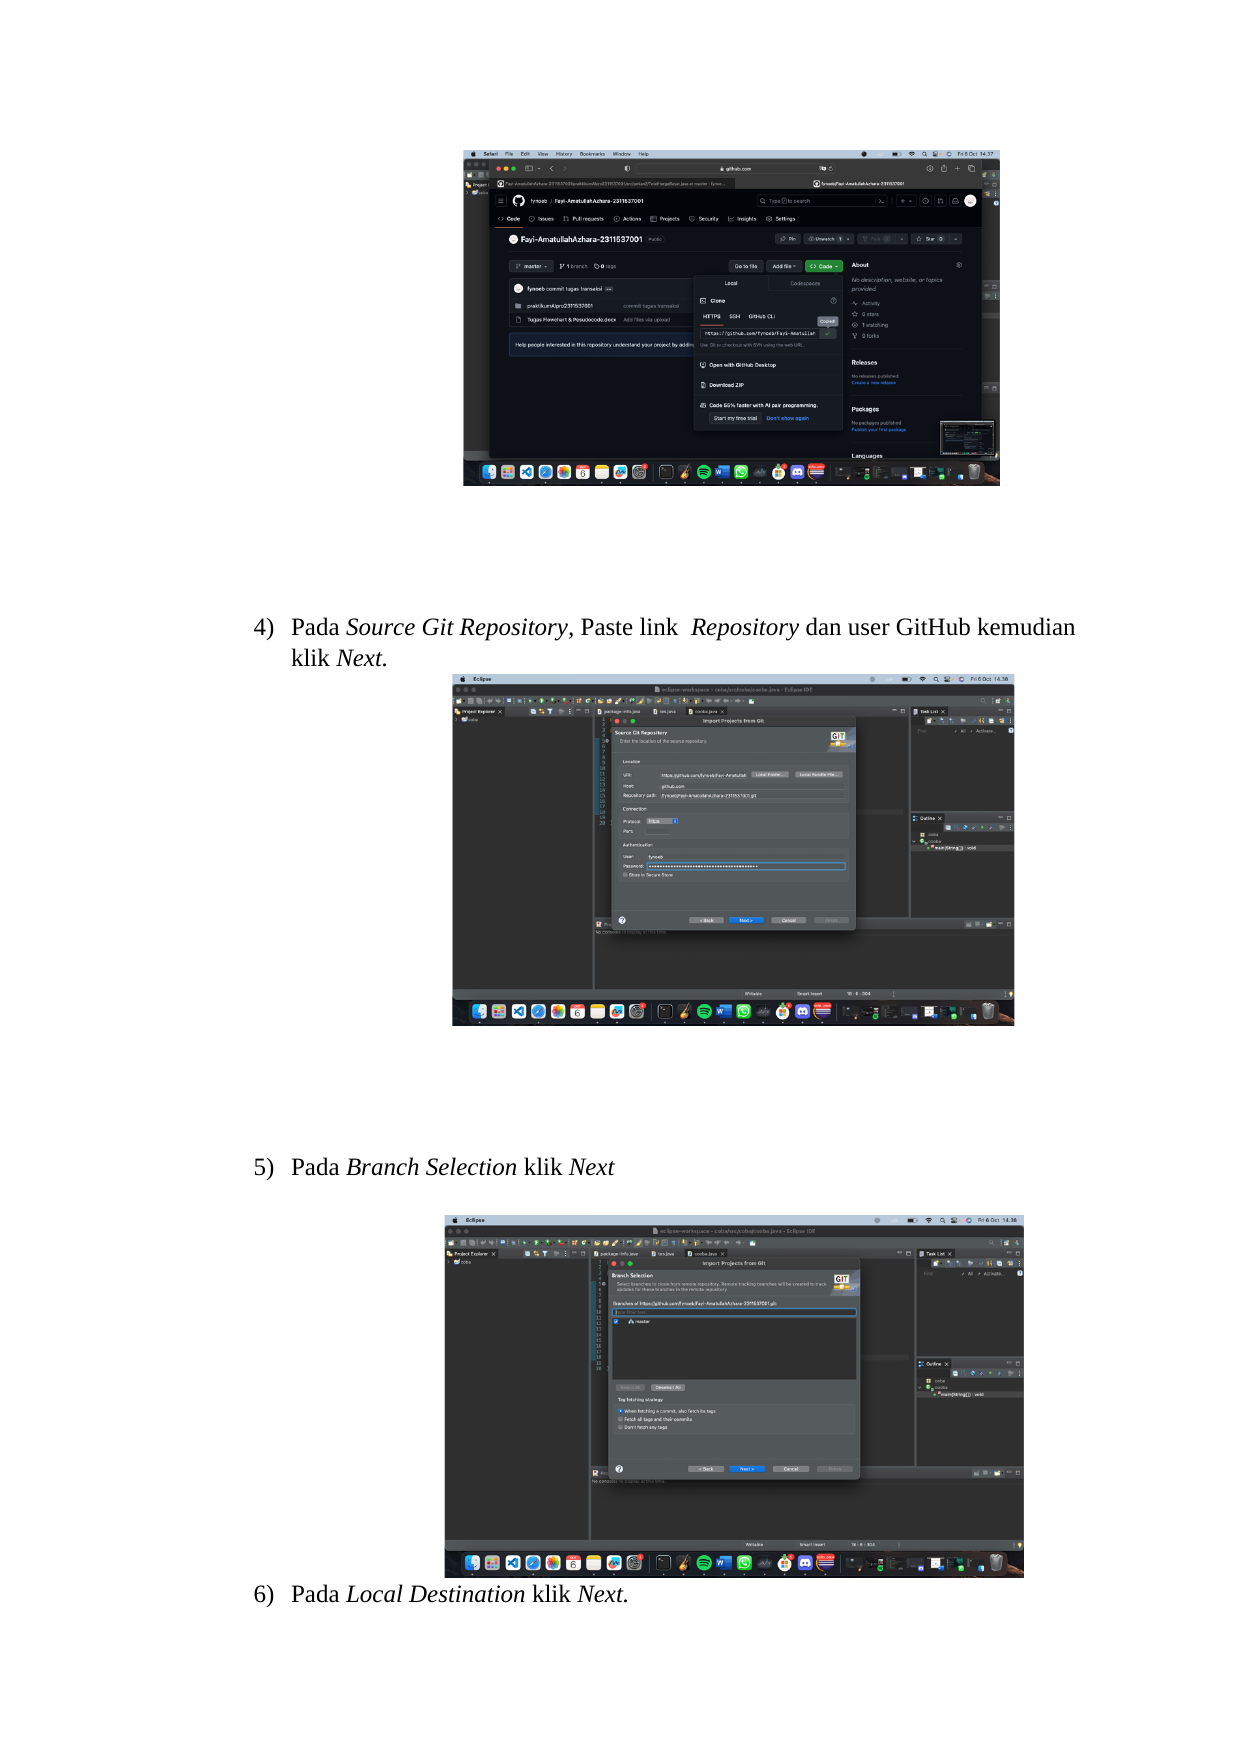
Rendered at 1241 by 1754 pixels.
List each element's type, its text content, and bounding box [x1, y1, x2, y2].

list Pada Source Git Repository, Paste link Repository dan user GitHub kemudian klik Next. [253, 612, 1088, 672]
list Pada Local Destination klik Next. [253, 1579, 1088, 1608]
picture [444, 1215, 1024, 1578]
list Pada Branch Selection klik Next [253, 1152, 1088, 1181]
picture [463, 150, 1000, 486]
picture [452, 674, 1015, 1026]
